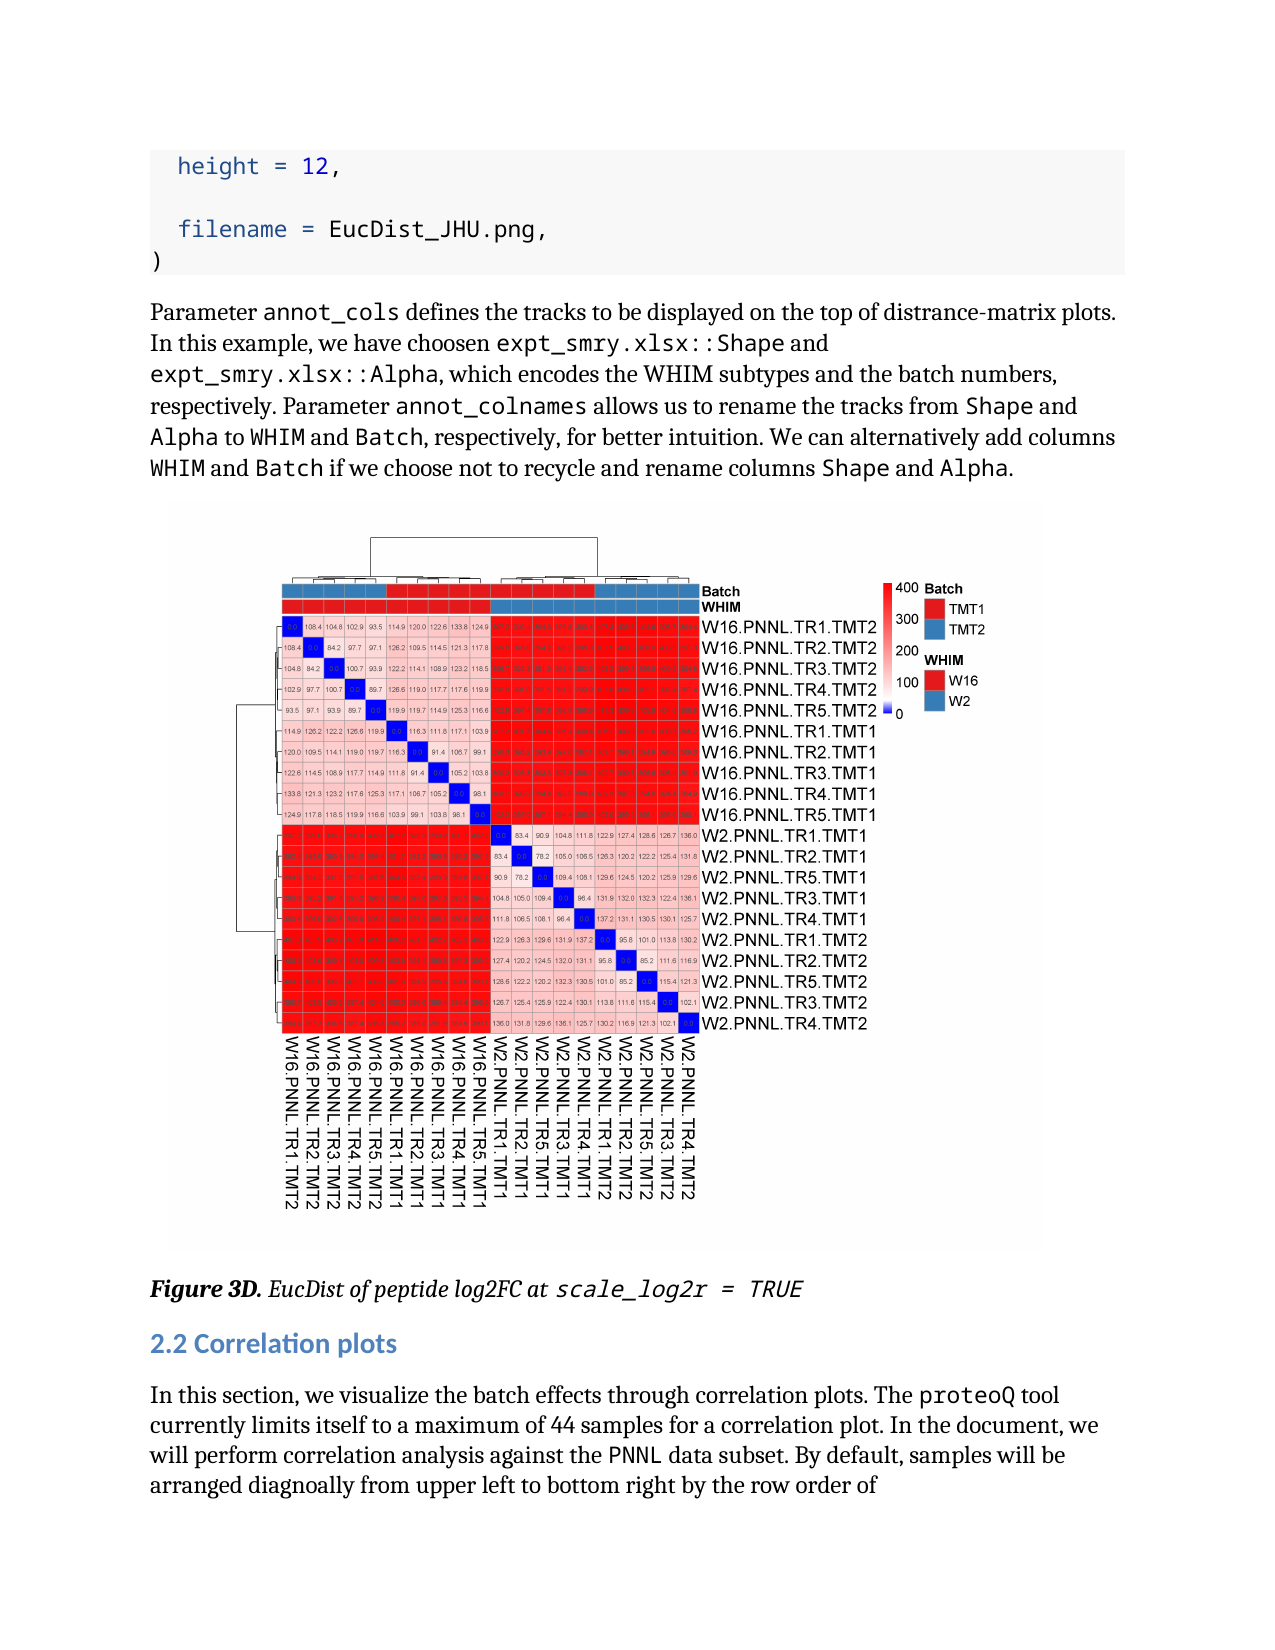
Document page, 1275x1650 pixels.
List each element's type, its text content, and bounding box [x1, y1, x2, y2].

text Figure 3D. EucDist of peptide log2FC at scale_log2r = TRUE [150, 1273, 1125, 1304]
text Parameter annot_cols defines the tracks to be displayed on the top of distrance-matrix plots. In this example, we have choosen expt_smry.xlsx::Shape and expt_smry.xlsx::Alpha, which encodes the WHIM subtypes and the batch numbers, respectively. Parameter annot_colnames allows us to rename the tracks from Shape and Alpha to WHIM and Batch, respectively, for better intuition. We can alternatively add columns WHIM and Batch if we choose not to recycle and rename columns Shape and Alpha. [150, 296, 1125, 483]
subtitle 2.2 Correlation plots [150, 1325, 1125, 1361]
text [150, 1379, 1125, 1499]
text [150, 150, 1125, 275]
picture [168, 502, 1044, 1252]
